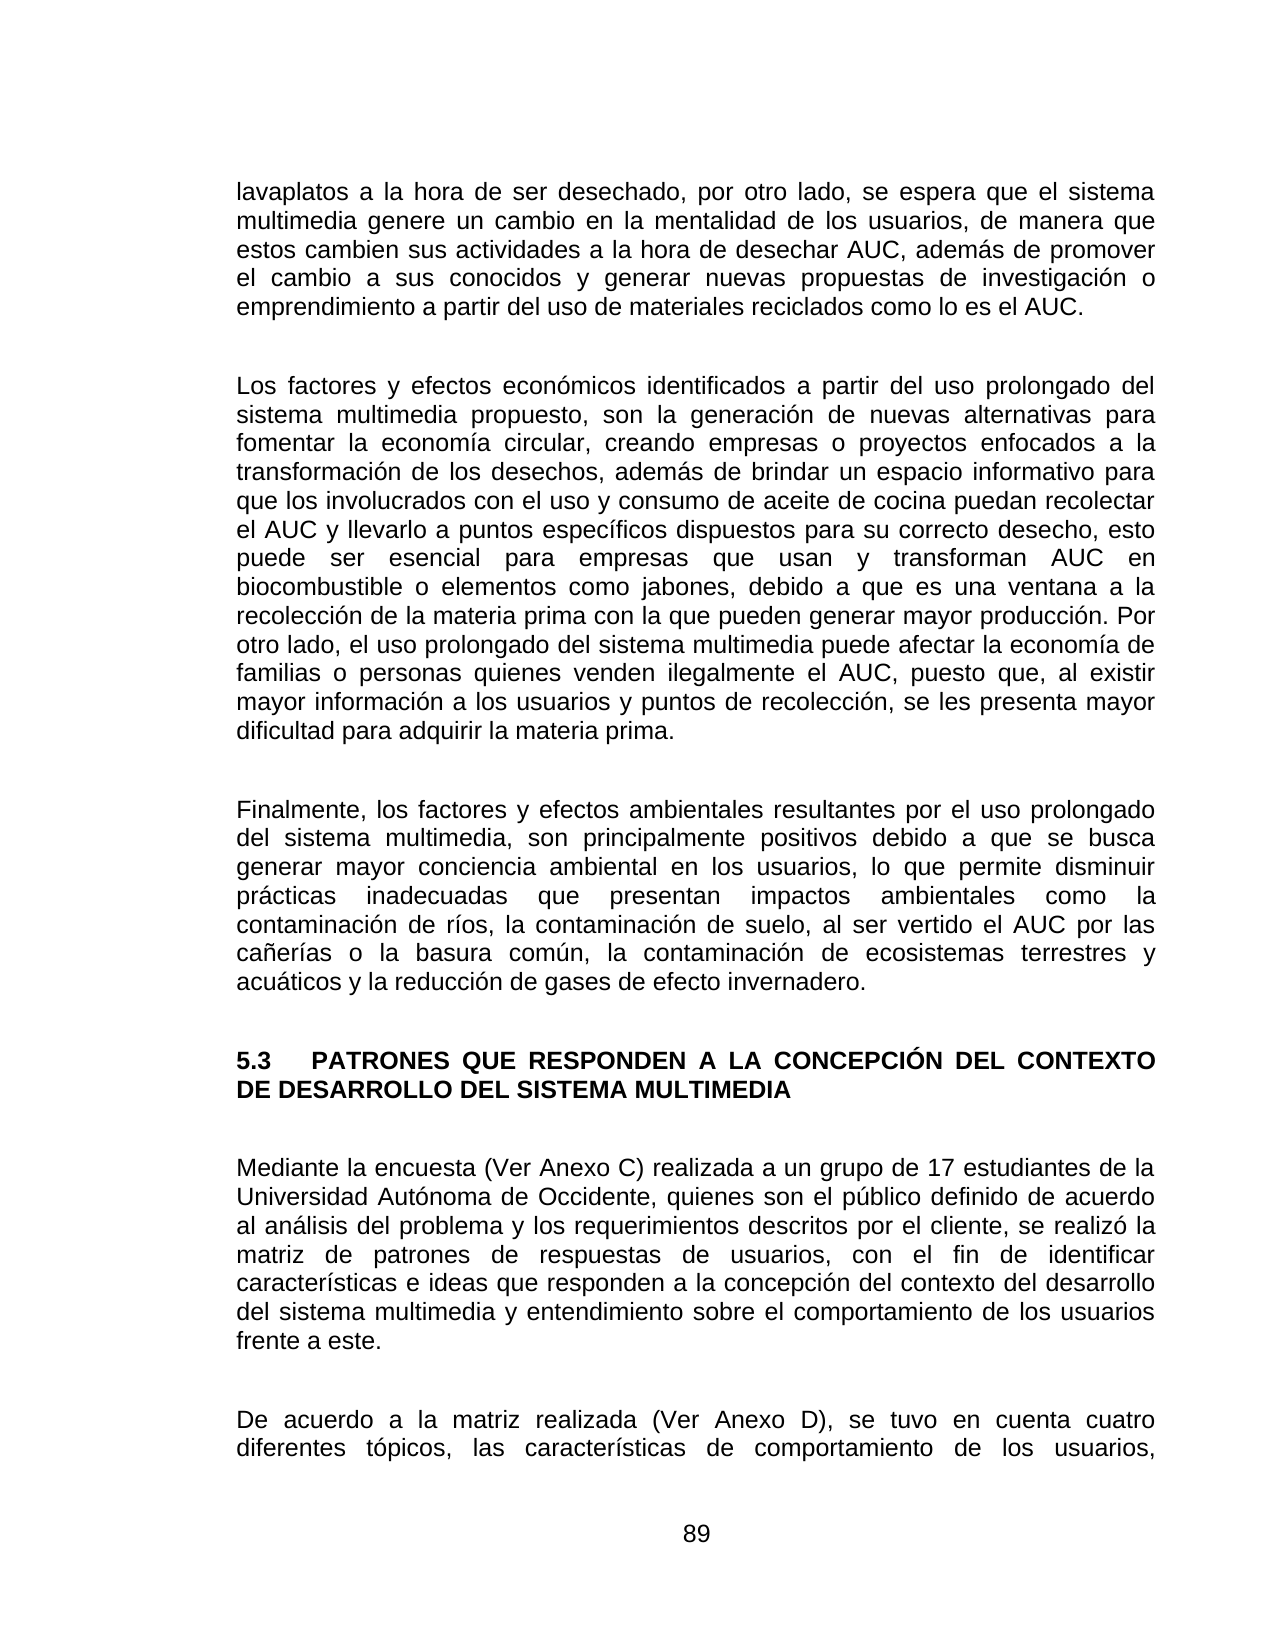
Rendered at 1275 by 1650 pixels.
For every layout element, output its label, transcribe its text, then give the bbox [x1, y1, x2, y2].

text Finalmente, los factores y efectos ambientales resultantes por el uso prolongado del sistema multimedia, son principalmente positivos debido a que se busca generar mayor conciencia ambiental en los usuarios, lo que permite disminuir prácticas inadecuadas que presentan impactos ambientales como la contaminación de ríos, la contaminación de suelo, al ser vertido el AUC por las cañerías o la basura común, la contaminación de ecosistemas terrestres y acuáticos y la reducción de gases de efecto invernadero. [236, 795, 1157, 996]
subtitle PATRONES QUE RESPONDEN A LA CONCEPCIÓN DEL CONTEXTO DE DESARROLLO DEL SISTEMA MULTIMEDIA [236, 1046, 1157, 1103]
text Los factores y efectos económicos identificados a partir del uso prolongado del sistema multimedia propuesto, son la generación de nuevas alternativas para fomentar la economía circular, creando empresas o proyectos enfocados a la transformación de los desechos, además de brindar un espacio informativo para que los involucrados con el uso y consumo de aceite de cocina puedan recolectar el AUC y llevarlo a puntos específicos dispuestos para su correcto desecho, esto puede ser esencial para empresas que usan y transforman AUC en biocombustible o elementos como jabones, debido a que es una ventana a la recolección de la materia prima con la que pueden generar mayor producción. Por otro lado, el uso prolongado del sistema multimedia puede afectar la economía de familias o personas quienes venden ilegalmente el AUC, puesto que, al existir mayor información a los usuarios y puntos de recolección, se les presenta mayor dificultad para adquirir la materia prima. [236, 371, 1157, 745]
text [236, 1405, 1157, 1462]
text Mediante la encuesta (Ver Anexo C) realizada a un grupo de 17 estudiantes de la Universidad Autónoma de Occidente, quienes son el público definido de acuerdo al análisis del problema y los requerimientos descritos por el cliente, se realizó la matriz de patrones de respuestas de usuarios, con el fin de identificar características e ideas que responden a la concepción del contexto del desarrollo del sistema multimedia y entendimiento sobre el comportamiento de los usuarios frente a este. [236, 1153, 1157, 1355]
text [236, 177, 1157, 321]
